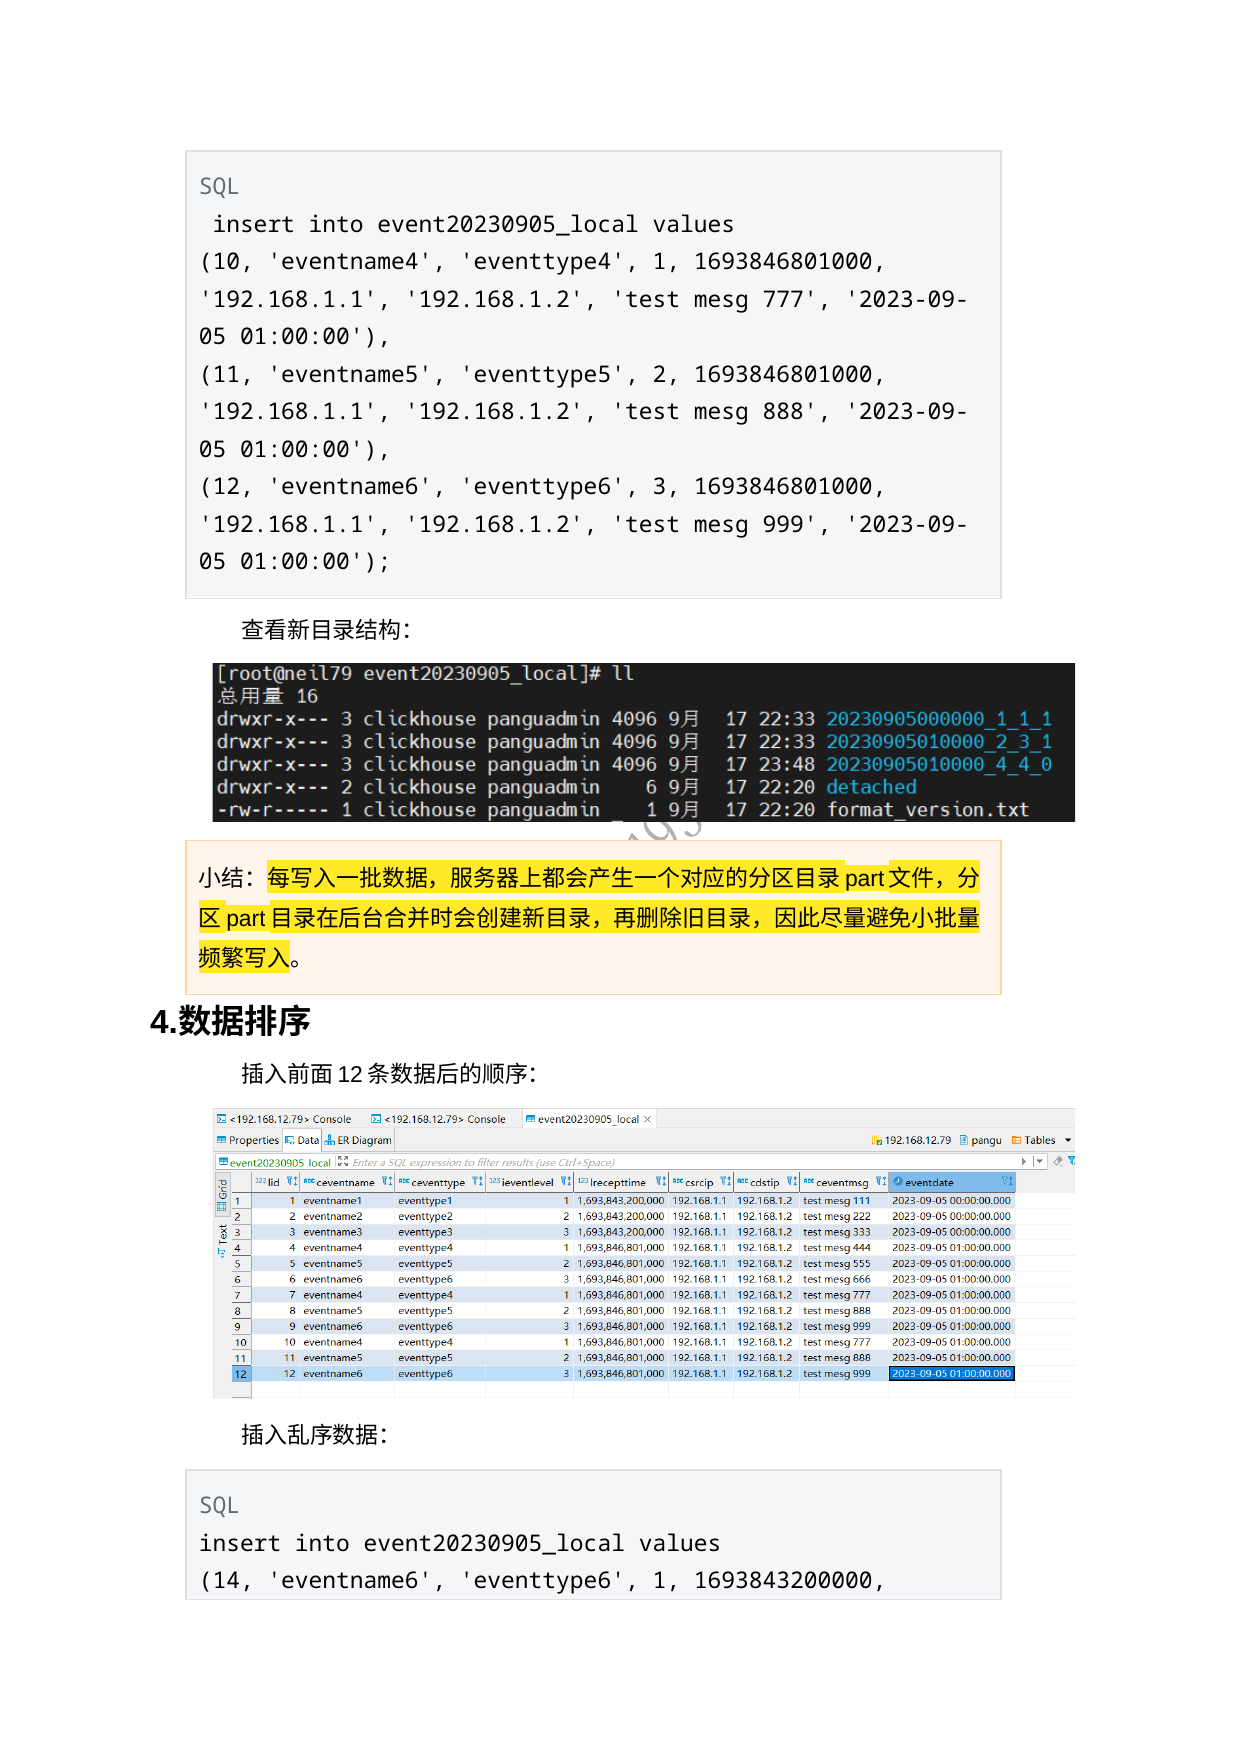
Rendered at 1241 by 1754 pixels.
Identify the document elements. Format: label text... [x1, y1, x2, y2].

picture [212, 663, 1075, 822]
text 插入前面12条数据后的顺序： [197, 1056, 1090, 1089]
picture [212, 1108, 1075, 1399]
table_header 小结：每写入一批数据，服务器上都会产生一个对应的分区目录part文件，分区part目录在后台合并时会创建新目录，再删除旧目录，因此尽量避免小批量频繁写入。 [187, 841, 1000, 993]
text 查看新目录结构： [197, 611, 1090, 645]
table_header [187, 1471, 1000, 1599]
table_header SQL insert into event20230905_local values (10, 'eventname4', 'eventtype4', 1, 1693846801000, '192.168.1.1', '192.168.1.2', 'test mesg 777', '2023-09-05 01:00:00'), (11, 'eventname5', 'eventtype5', 2, 1693846801000, '192.168.1.1', '192.168.1.2', 'test mesg 888', '2023-09-05 01:00:00'), (12, 'eventname6', 'eventtype6', 3, 1693846801000, '192.168.1.1', '192.168.1.2', 'test mesg 999', '2023-09-05 01:00:00'); [187, 152, 1000, 597]
text 插入乱序数据： [197, 1417, 1090, 1450]
